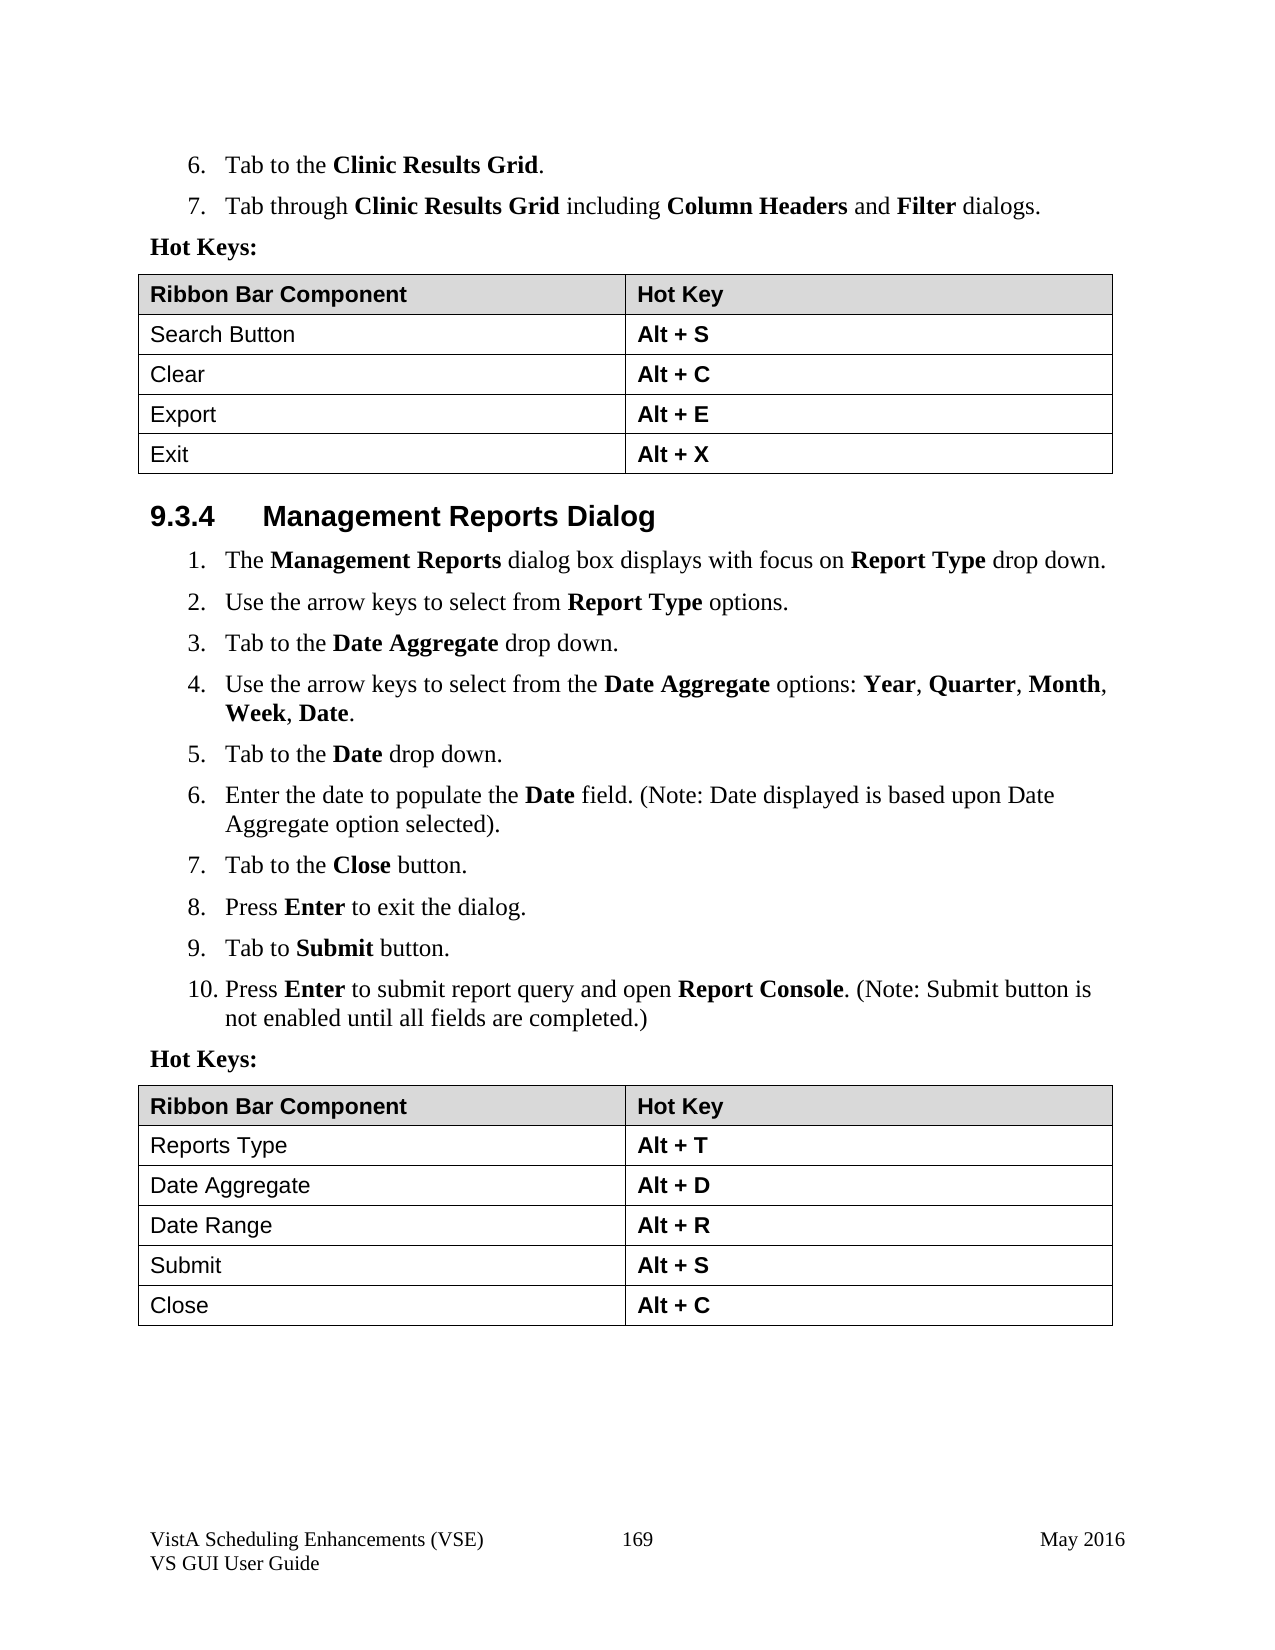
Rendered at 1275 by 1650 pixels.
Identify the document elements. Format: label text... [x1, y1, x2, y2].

list Use the arrow keys to select from Report Type options. [187, 587, 1125, 615]
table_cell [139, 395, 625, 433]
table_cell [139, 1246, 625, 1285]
list Tab through Clinic Results Grid including Column Headers and Filter dialogs. [187, 191, 1125, 220]
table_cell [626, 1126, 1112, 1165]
list Tab to the Date Aggregate drop down. [187, 628, 1125, 657]
list The Management Reports dialog box displays with focus on Report Type drop down. [187, 545, 1125, 574]
list Press Enter to submit report query and open Report Console. (Note: Submit button is not enabled until all fields are completed.) [187, 974, 1125, 1032]
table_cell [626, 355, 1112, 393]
list Press Enter to exit the dialog. [187, 892, 1125, 920]
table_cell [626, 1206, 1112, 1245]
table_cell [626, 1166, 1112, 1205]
subtitle Management Reports Dialog [150, 499, 1125, 533]
list Tab to Submit button. [187, 933, 1125, 962]
text Hot Keys: [150, 1044, 1125, 1073]
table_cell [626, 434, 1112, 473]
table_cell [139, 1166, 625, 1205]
list Tab to the Clinic Results Grid. [187, 150, 1125, 179]
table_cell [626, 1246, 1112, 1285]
text Hot Keys: [150, 232, 1125, 261]
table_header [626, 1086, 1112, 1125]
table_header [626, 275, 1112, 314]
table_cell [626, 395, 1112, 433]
list Tab to the Close button. [187, 850, 1125, 879]
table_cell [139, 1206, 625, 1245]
list Use the arrow keys to select from the Date Aggregate options: Year, Quarter, Month, Week, Date. [187, 669, 1125, 727]
list Tab to the Date drop down. [187, 739, 1125, 768]
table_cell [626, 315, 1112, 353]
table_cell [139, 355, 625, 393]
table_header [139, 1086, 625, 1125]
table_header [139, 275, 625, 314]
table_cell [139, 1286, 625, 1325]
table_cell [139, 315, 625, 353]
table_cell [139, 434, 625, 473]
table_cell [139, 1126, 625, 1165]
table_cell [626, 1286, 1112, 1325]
list Enter the date to populate the Date field. (Note: Date displayed is based upon Date Aggregate option selected). [187, 780, 1125, 838]
